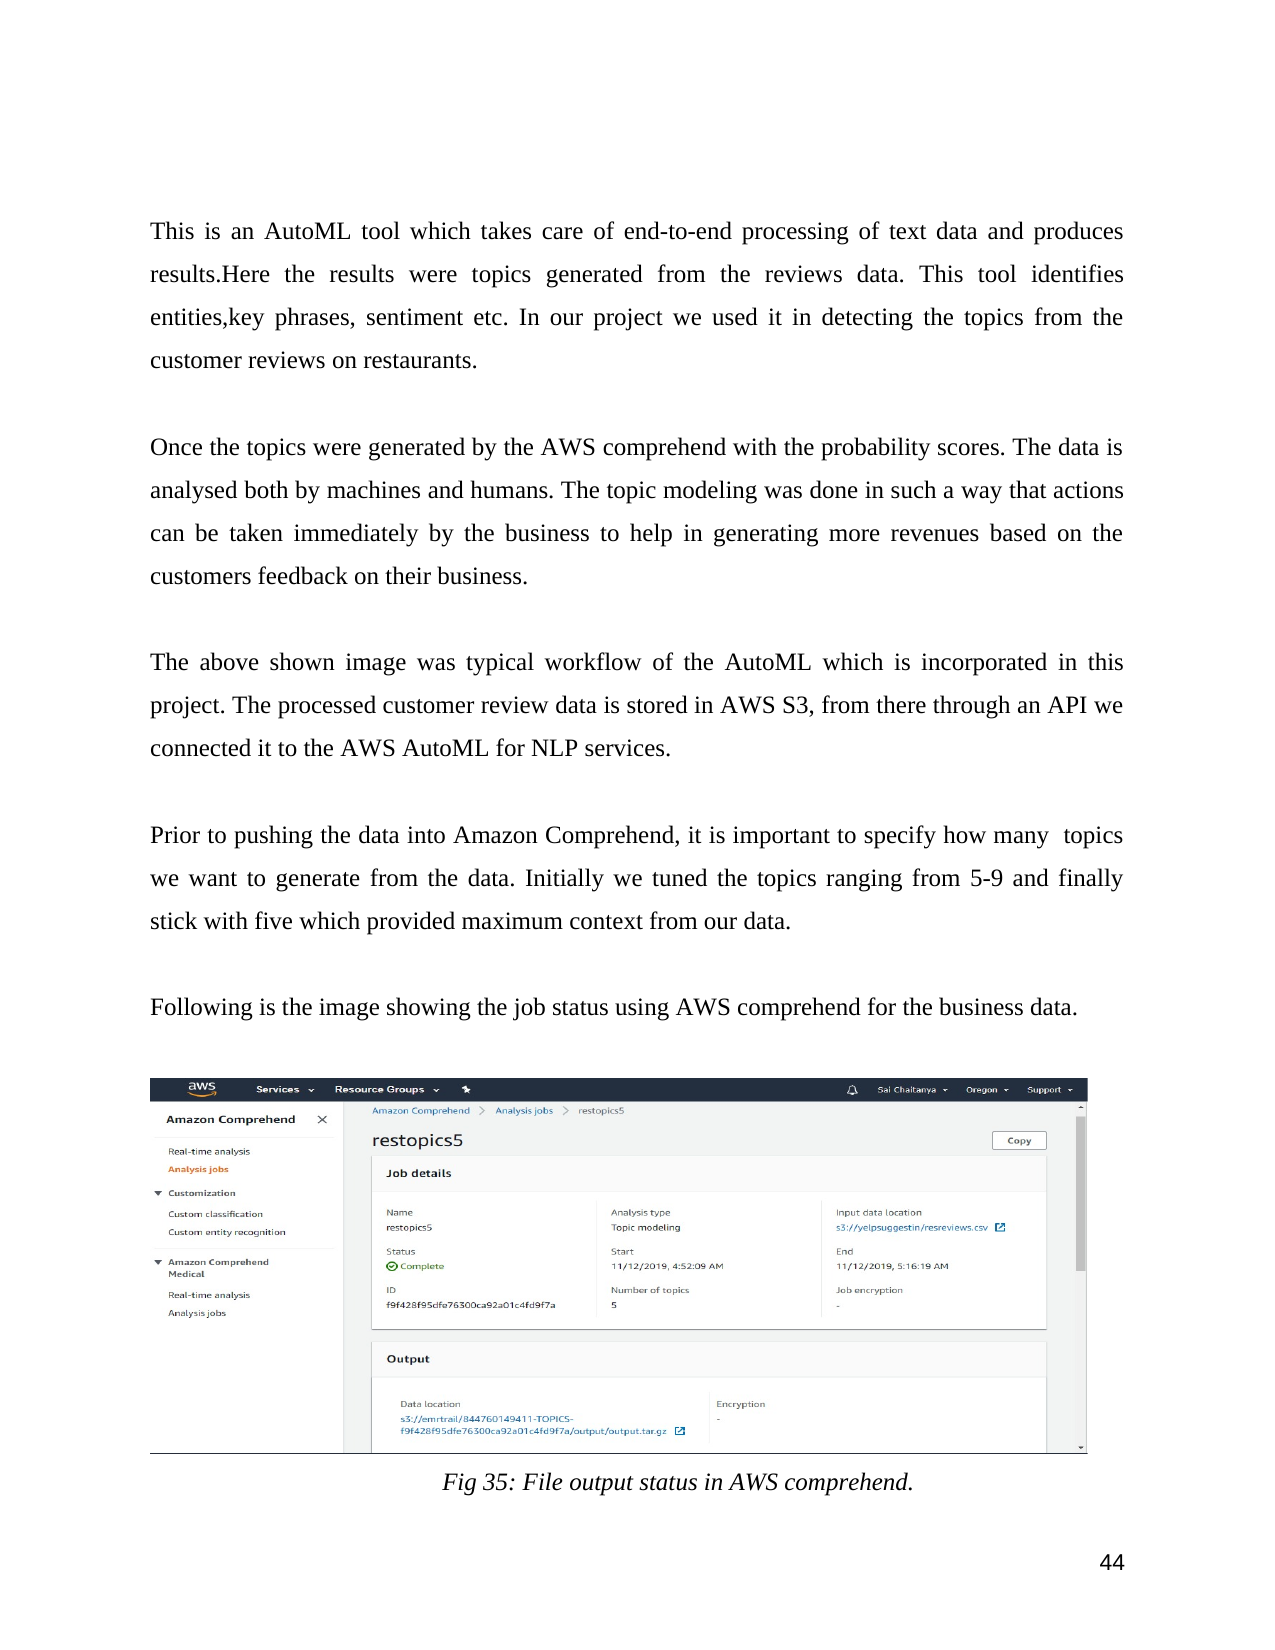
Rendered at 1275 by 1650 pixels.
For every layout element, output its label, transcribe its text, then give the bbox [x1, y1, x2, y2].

text This is an AutoML tool which takes care of end-to-end processing of text data and produces results.Here the results were topics generated from the reviews data. This tool identifies entities,key phrases, sentiment etc. In our project we used it in detecting the topics from the customer reviews on restaurants. [150, 216, 1125, 374]
text Prior to pushing the data into Amazon Comprehend, it is important to specify how many topics we want to generate from the data. Initially we tuned the topics ranging from 5-9 and finally stick with five which provided maximum context from our data. [150, 820, 1125, 935]
text The above shown image was typical workflow of the AutoML which is incorporated in this project. The processed customer review data is stored in AWS S3, from there through an API we connected it to the AWS AutoML for NLP services. [150, 647, 1125, 762]
text Fig 35: File output status in AWS comprehend. [150, 1467, 1125, 1495]
text Once the topics were generated by the AWS comprehend with the probability scores. The data is analysed both by machines and humans. The topic modeling was done in such a way that actions can be taken immediately by the business to help in generating more revenues based on the customers feedback on their business. [150, 432, 1125, 590]
picture [150, 1078, 1088, 1454]
text Following is the image showing the job status using AWS comprehend for the business data. [150, 992, 1125, 1021]
